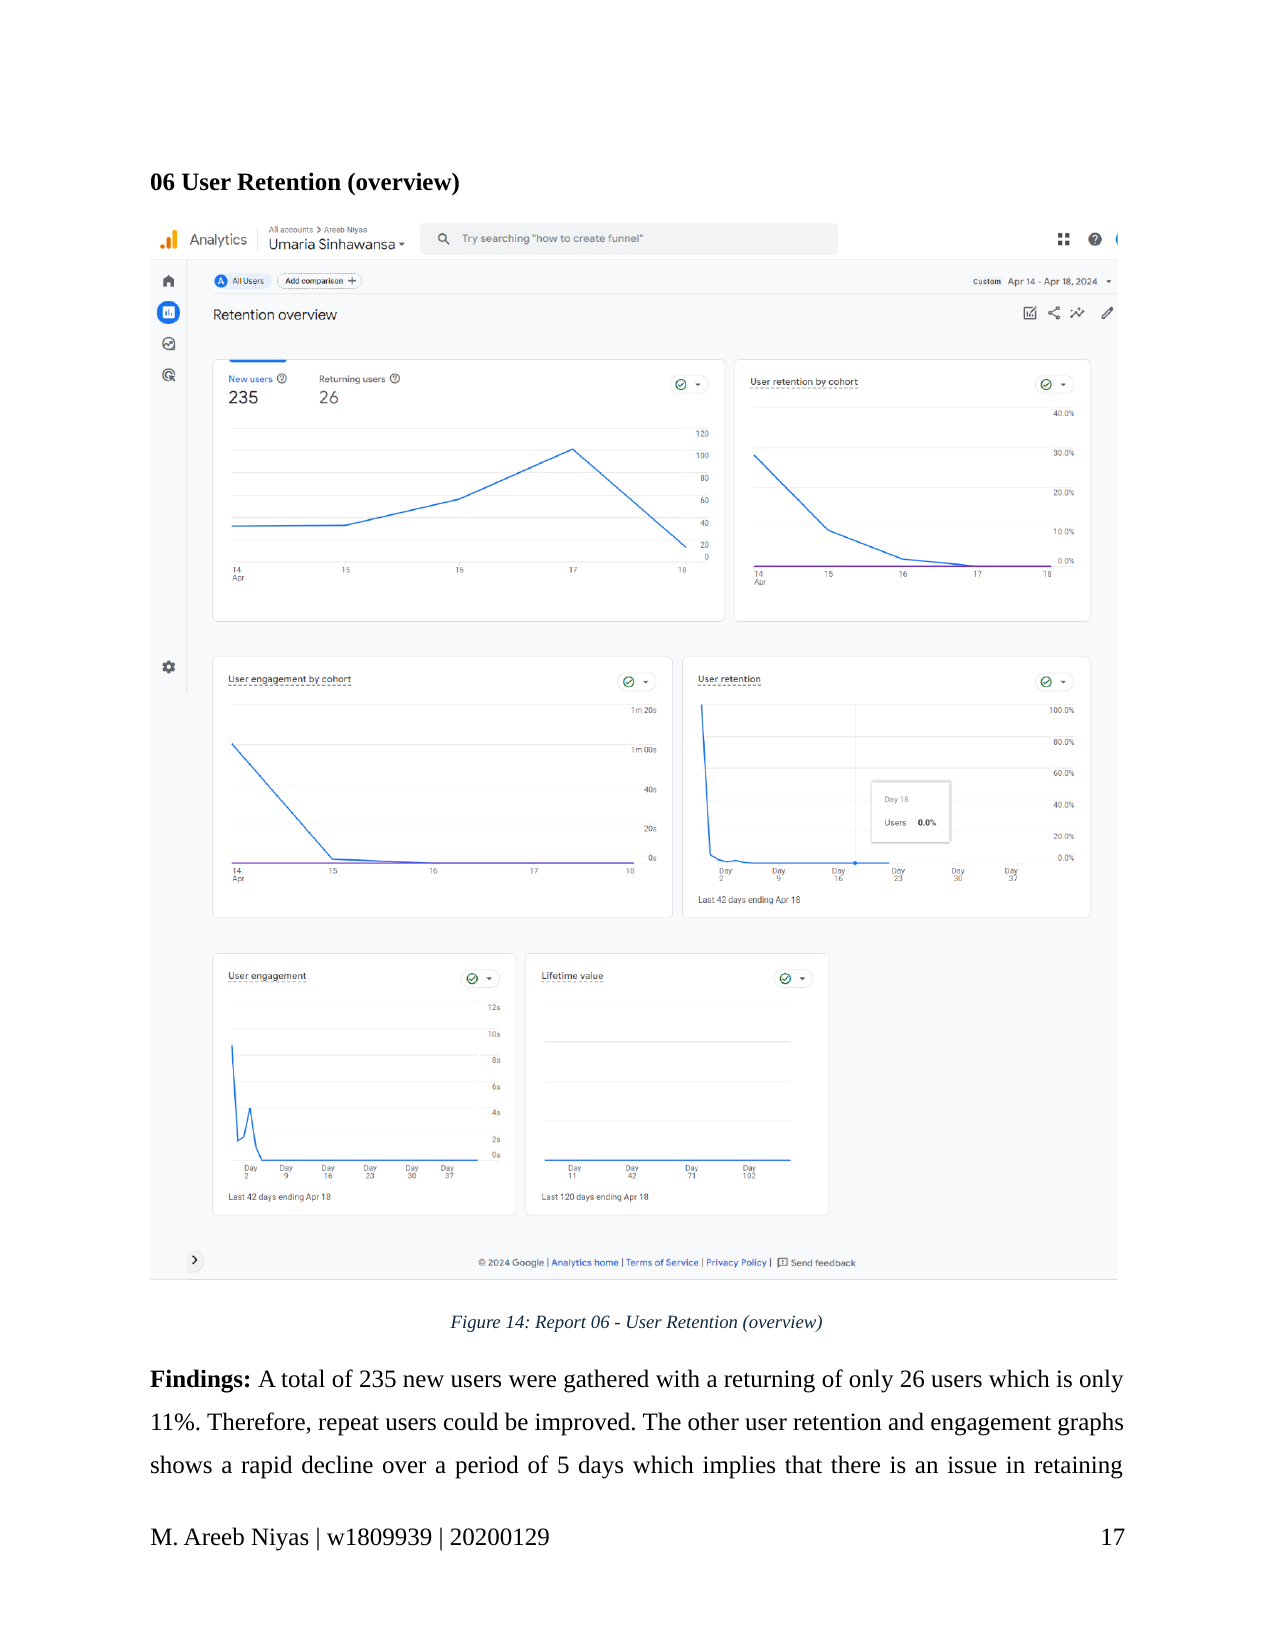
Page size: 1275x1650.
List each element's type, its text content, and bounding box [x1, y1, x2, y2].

picture [150, 218, 1118, 1280]
subtitle 06 User Retention (overview) [150, 167, 1125, 195]
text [150, 1364, 1125, 1479]
text Figure 14: Report 06 - User Retention (overview) [150, 1311, 1125, 1332]
